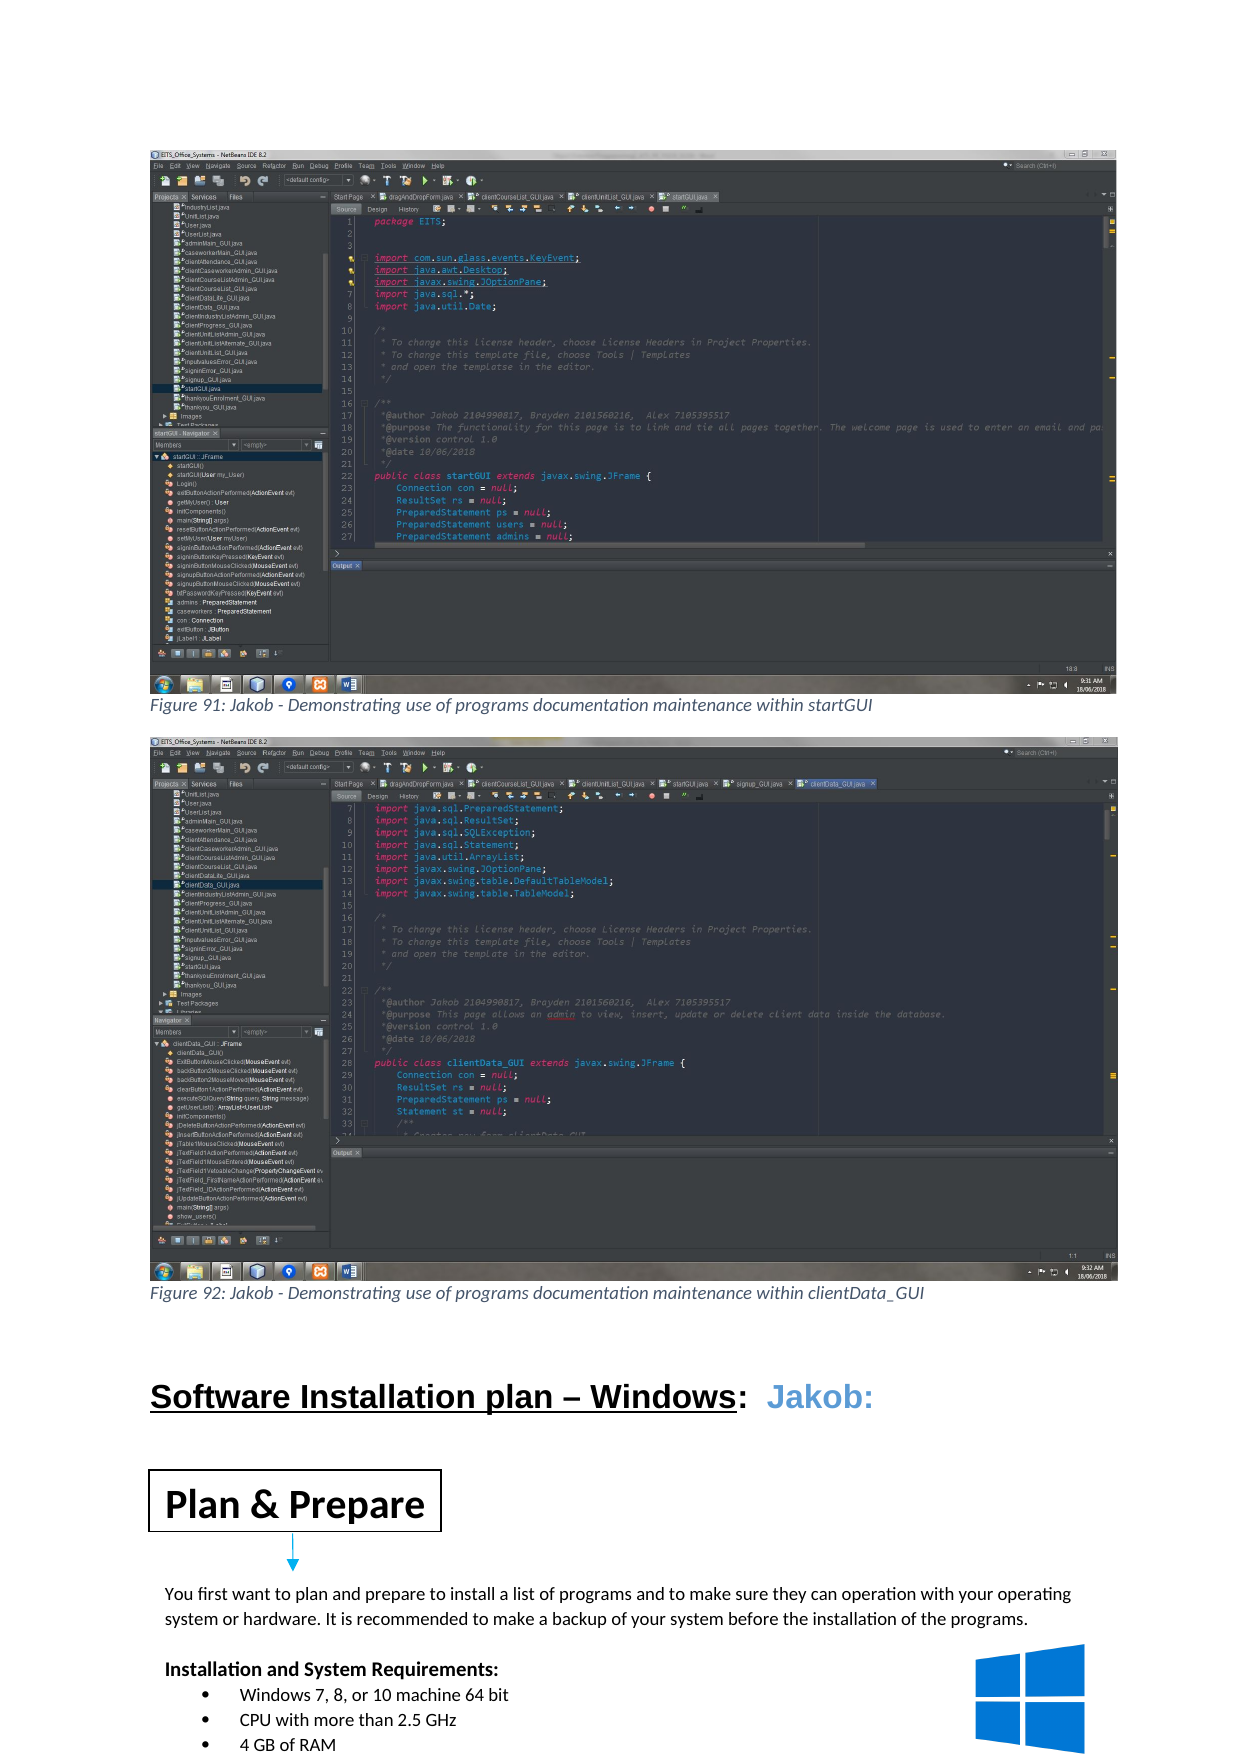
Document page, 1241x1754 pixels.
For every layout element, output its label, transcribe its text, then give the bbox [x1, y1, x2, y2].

text Software Installation plan – Windows: Jakob: [150, 1377, 1090, 1416]
picture [150, 737, 1118, 1281]
picture [150, 150, 1117, 694]
picture [975, 1644, 1085, 1754]
